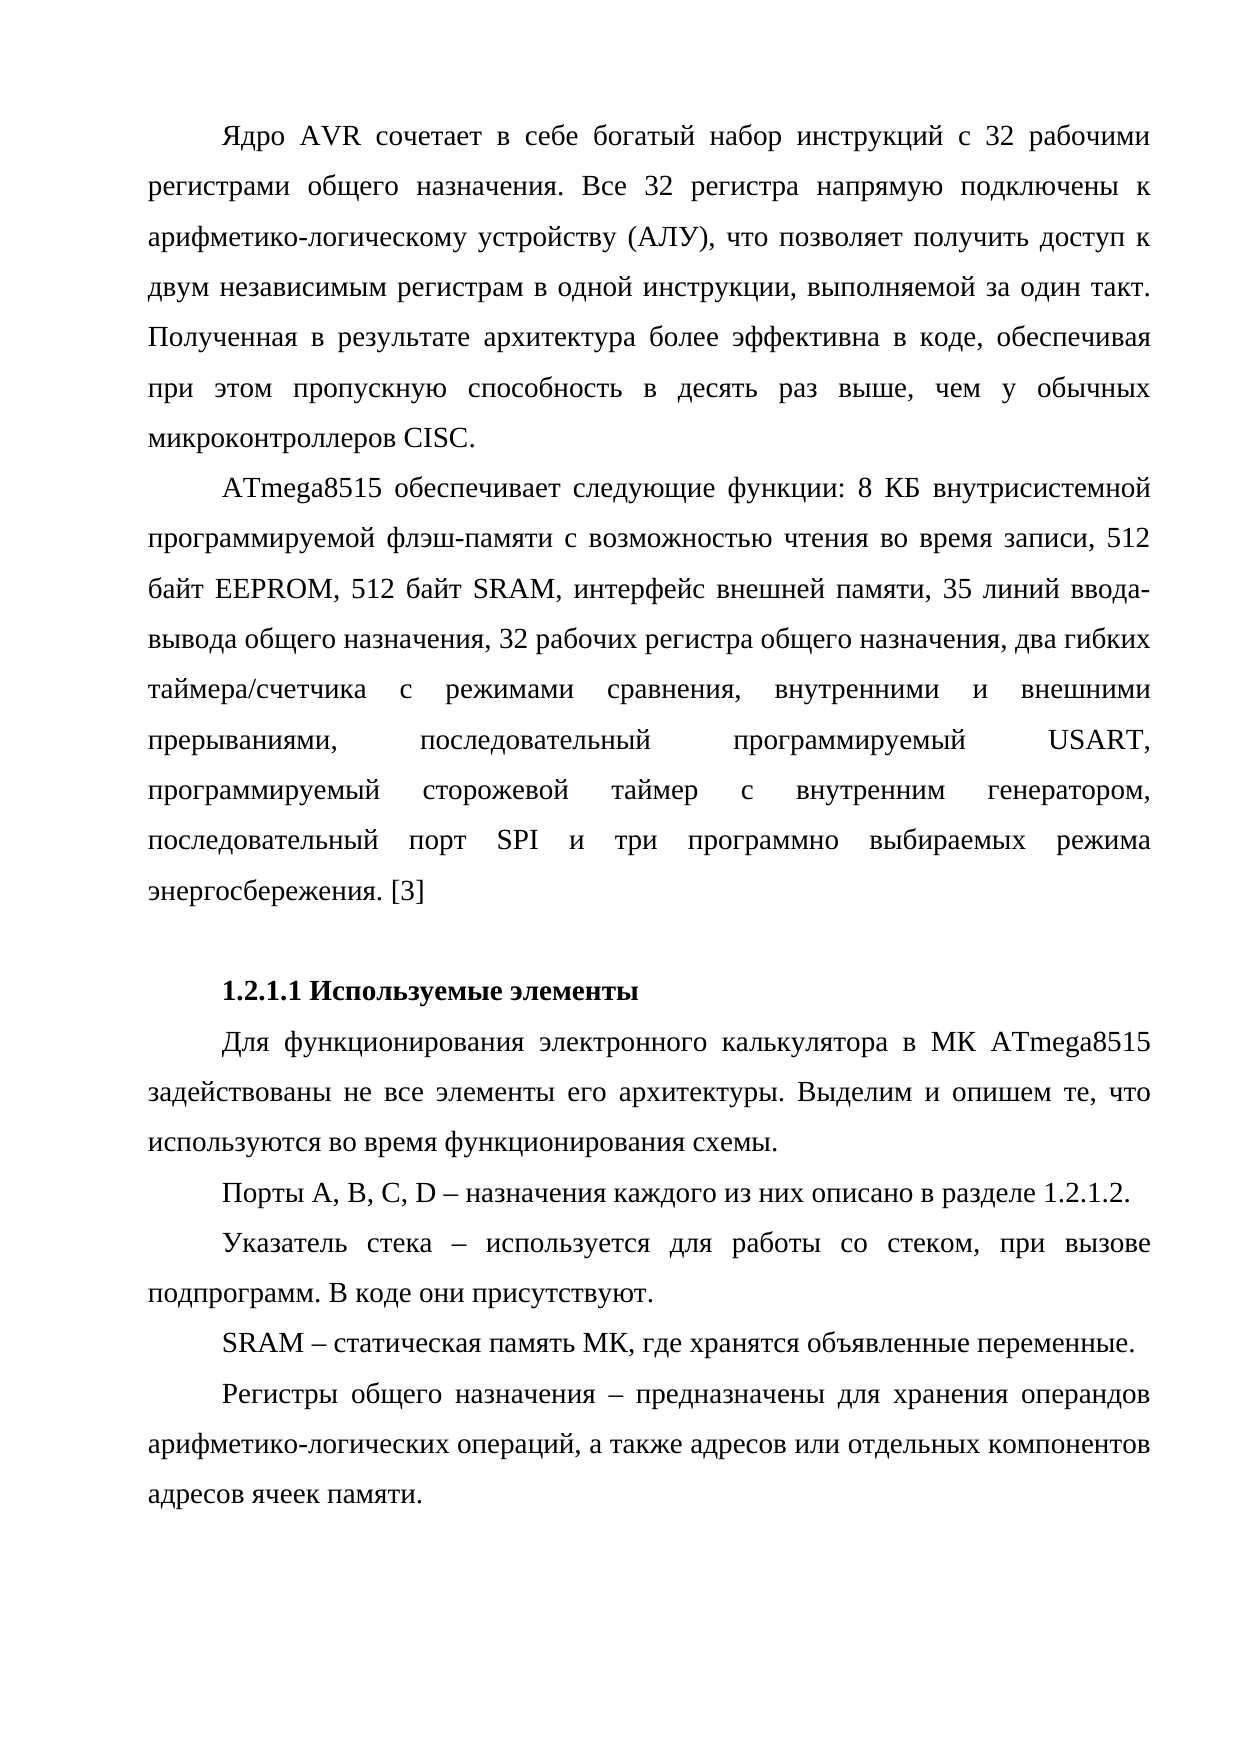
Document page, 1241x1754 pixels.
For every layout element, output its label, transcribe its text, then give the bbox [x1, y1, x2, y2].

text SRAM – статическая память МК, где хранятся объявленные переменные. [148, 1326, 1152, 1359]
text Для функционирования электронного калькулятора в МК ATmega8515 задействованы не все элементы его архитектуры. Выделим и опишем те, что используются во время функционирования схемы. [148, 1024, 1152, 1158]
text Указатель стека – используется для работы со стеком, при вызове подпрограмм. В коде они присутствуют. [148, 1225, 1152, 1309]
text ATmega8515 обеспечивает следующие функции: 8 КБ внутрисистемной программируемой флэш-памяти с возможностью чтения во время записи, 512 байт EEPROM, 512 байт SRAM, интерфейс внешней памяти, 35 линий ввода-вывода общего назначения, 32 рабочих регистра общего назначения, два гибких таймера/счетчика с режимами сравнения, внутренними и внешними прерываниями, последовательный программируемый USART, программируемый сторожевой таймер с внутренним генератором, последовательный порт SPI и три программно выбираемых режима энергосбережения. [3] [148, 470, 1152, 906]
text Регистры общего назначения – предназначены для хранения операндов арифметико-логических операций, а также адресов или отдельных компонентов адресов ячеек памяти. [148, 1376, 1152, 1510]
text Ядро AVR сочетает в себе богатый набор инструкций с 32 рабочими регистрами общего назначения. Все 32 регистра напрямую подключены к арифметико-логическому устройству (АЛУ), что позволяет получить доступ к двум независимым регистрам в одной инструкции, выполняемой за один такт. Полученная в результате архитектура более эффективна в коде, обеспечивая при этом пропускную способность в десять раз выше, чем у обычных микроконтроллеров CISC. [148, 118, 1152, 453]
text 1.2.1.1 Используемые элементы [148, 973, 1152, 1007]
text Порты А, В, C, D – назначения каждого из них описано в разделе 1.2.1.2. [148, 1175, 1152, 1208]
